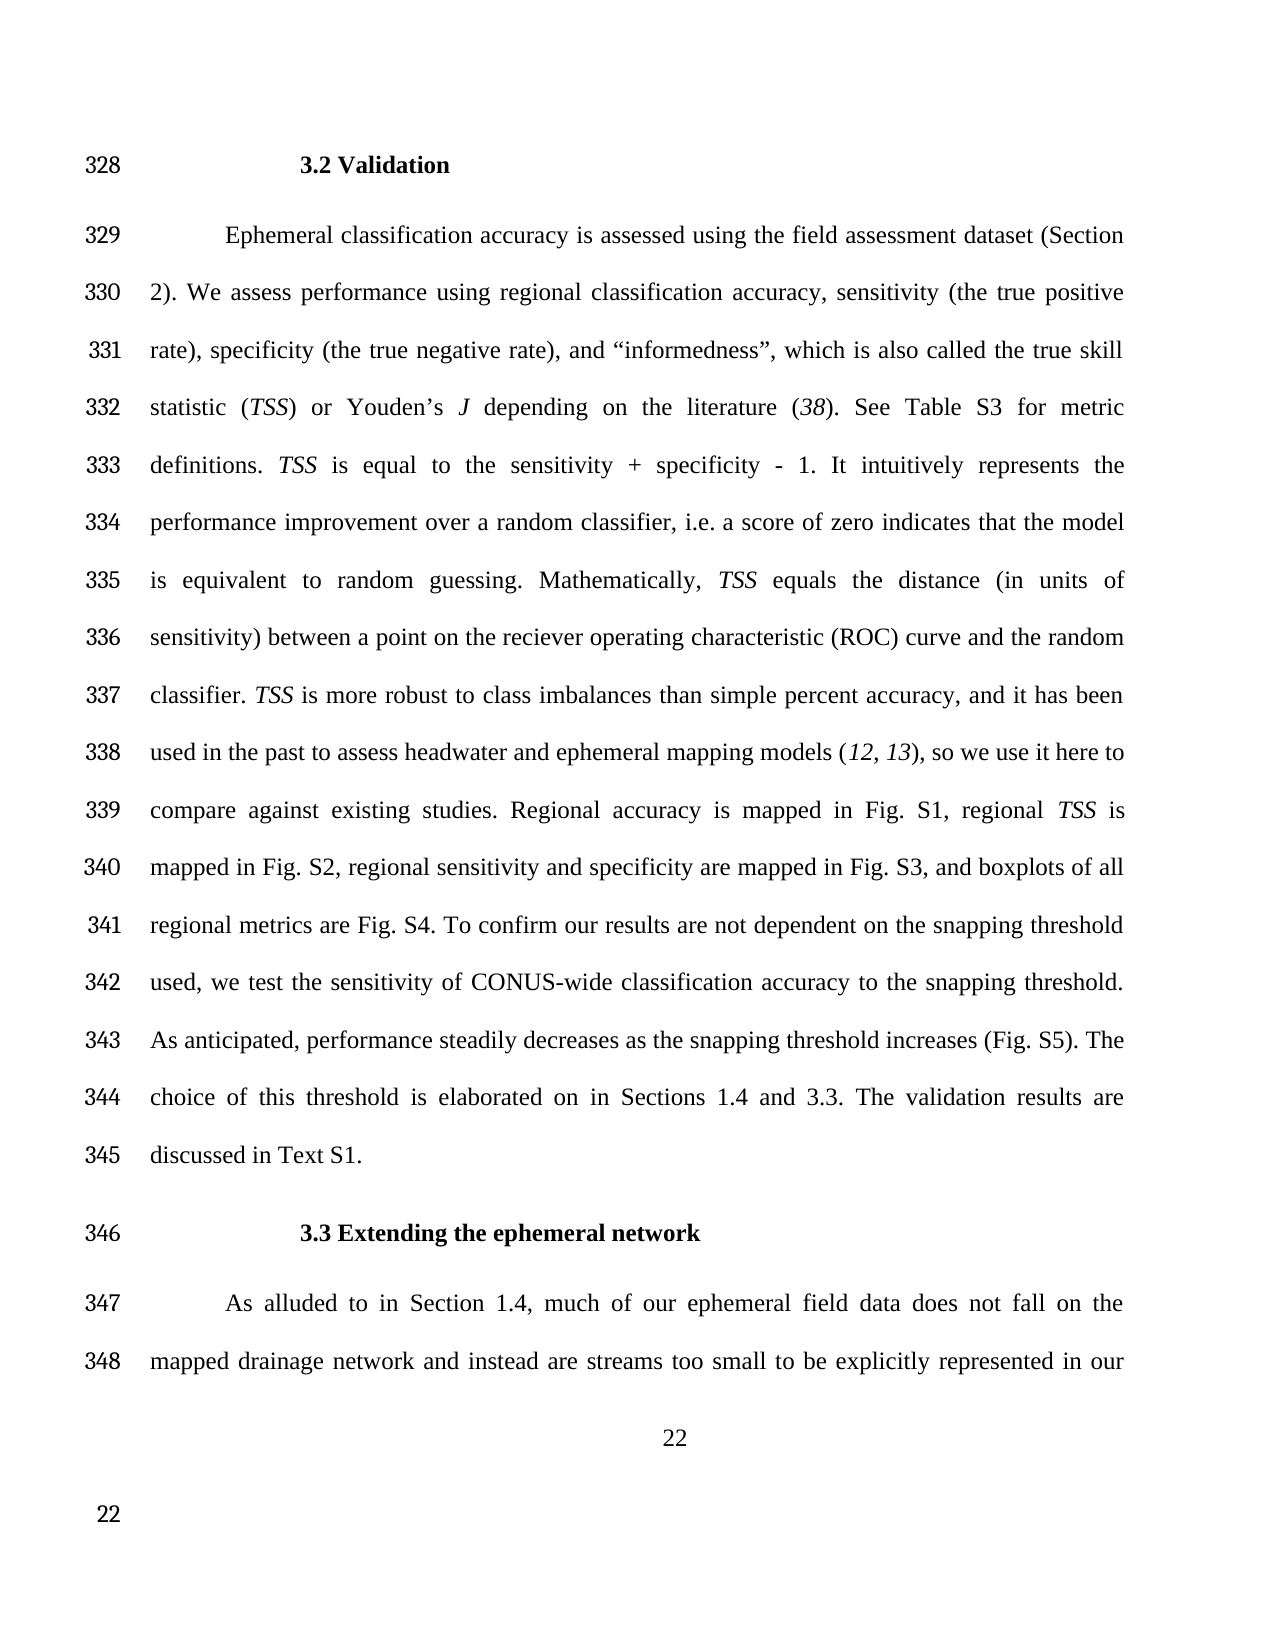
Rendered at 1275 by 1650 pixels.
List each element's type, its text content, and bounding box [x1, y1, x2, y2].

text Ephemeral classification accuracy is assessed using the field assessment dataset (Section 2). We assess performance using regional classification accuracy, sensitivity (the true positive rate), specificity (the true negative rate), and “informedness”, which is also called the true skill statistic (TSS) or Youden’s J depending on the literature (38). See Table S3 for metric definitions. TSS is equal to the sensitivity + specificity - 1. It intuitively represents the performance improvement over a random classifier, i.e. a score of zero indicates that the model is equivalent to random guessing. Mathematically, TSS equals the distance (in units of sensitivity) between a point on the reciever operating characteristic (ROC) curve and the random classifier. TSS is more robust to class imbalances than simple percent accuracy, and it has been used in the past to assess headwater and ephemeral mapping models (12, 13), so we use it here to compare against existing studies. Regional accuracy is mapped in Fig. S1, regional TSS is mapped in Fig. S2, regional sensitivity and specificity are mapped in Fig. S3, and boxplots of all regional metrics are Fig. S4. To confirm our results are not dependent on the snapping threshold used, we test the sensitivity of CONUS-wide classification accuracy to the snapping threshold. As anticipated, performance steadily decreases as the snapping threshold increases (Fig. S5). The choice of this threshold is elaborated on in Sections 1.4 and 3.3. The validation results are discussed in Text S1. [150, 220, 1125, 1169]
subtitle 3.2 Validation [225, 150, 1125, 179]
subtitle 3.3 Extending the ephemeral network [225, 1218, 1125, 1247]
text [150, 1288, 1125, 1374]
